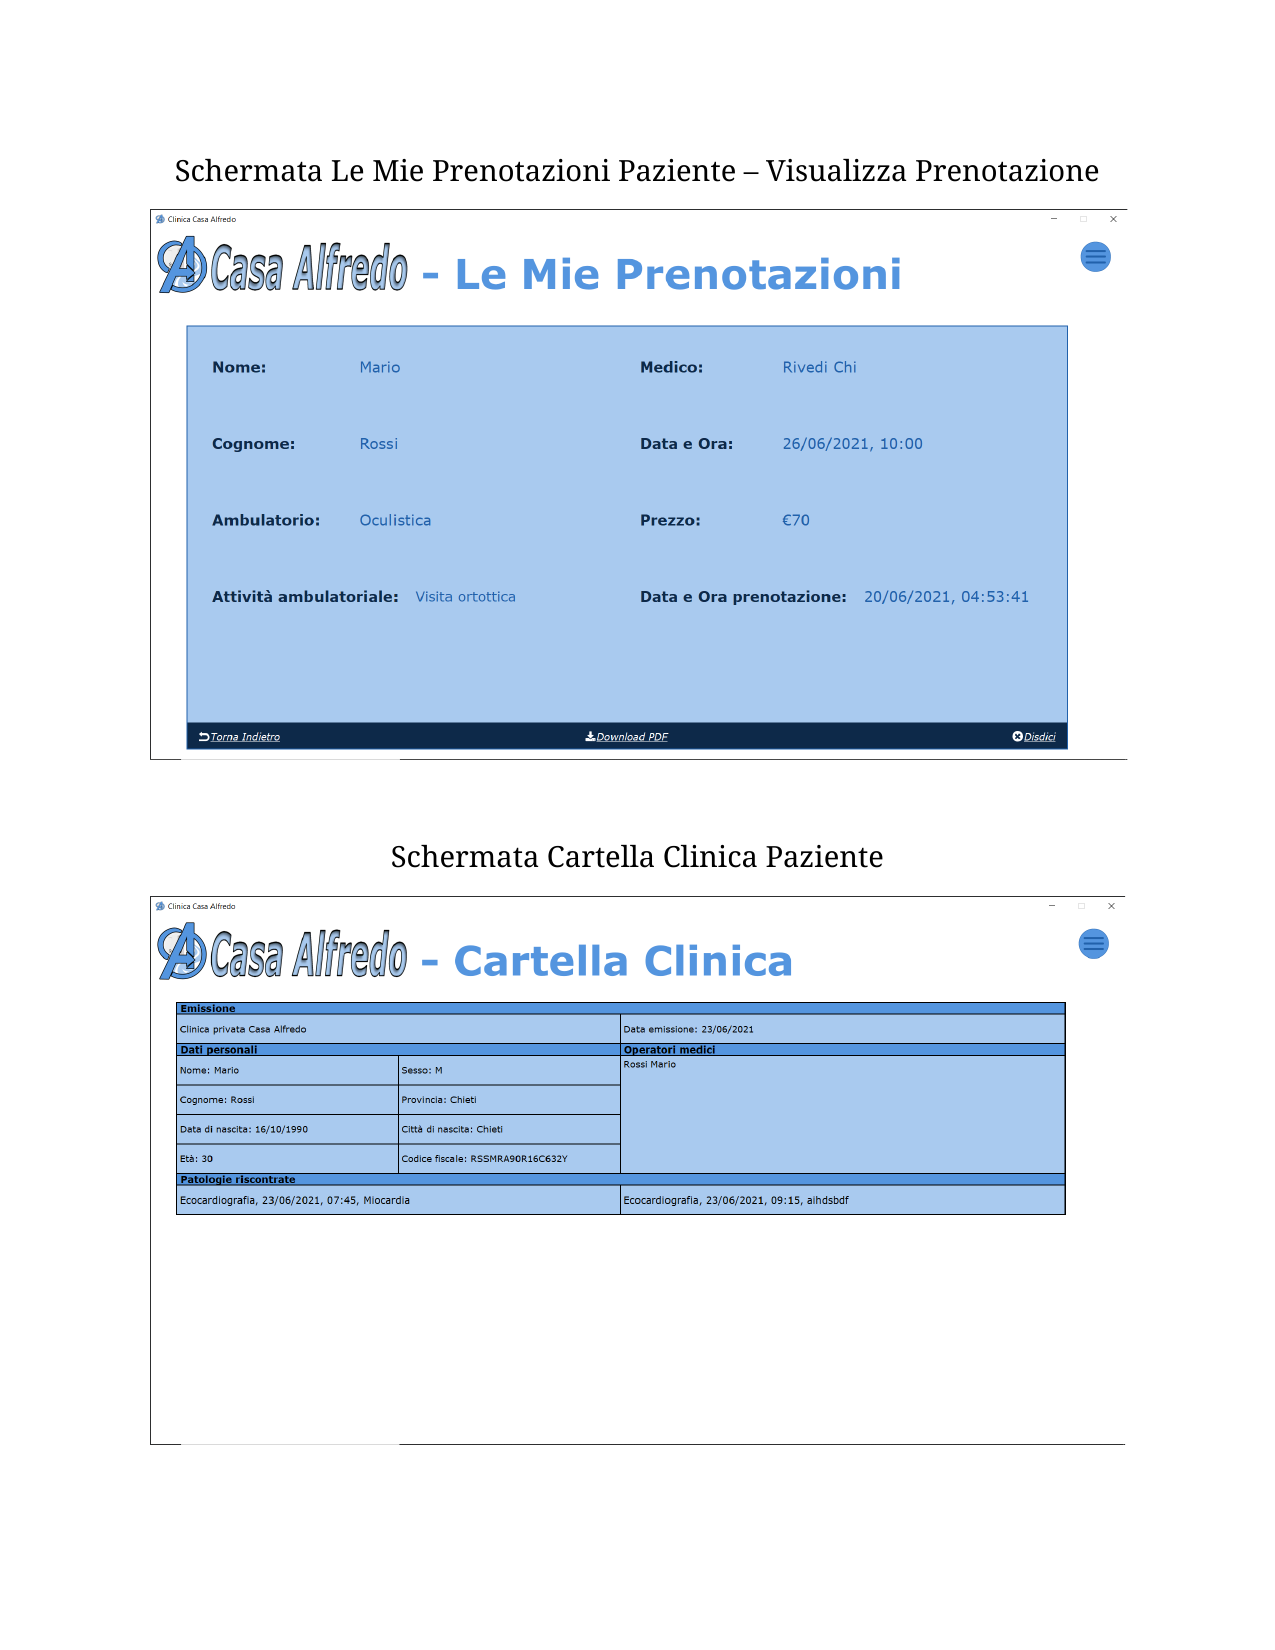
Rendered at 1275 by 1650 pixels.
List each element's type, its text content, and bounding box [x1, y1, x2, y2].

picture [150, 209, 1128, 760]
text Schermata Le Mie Prenotazioni Paziente – Visualizza Prenotazione [150, 150, 1125, 190]
picture [150, 896, 1125, 1445]
text Schermata Cartella Clinica Paziente [150, 837, 1125, 876]
